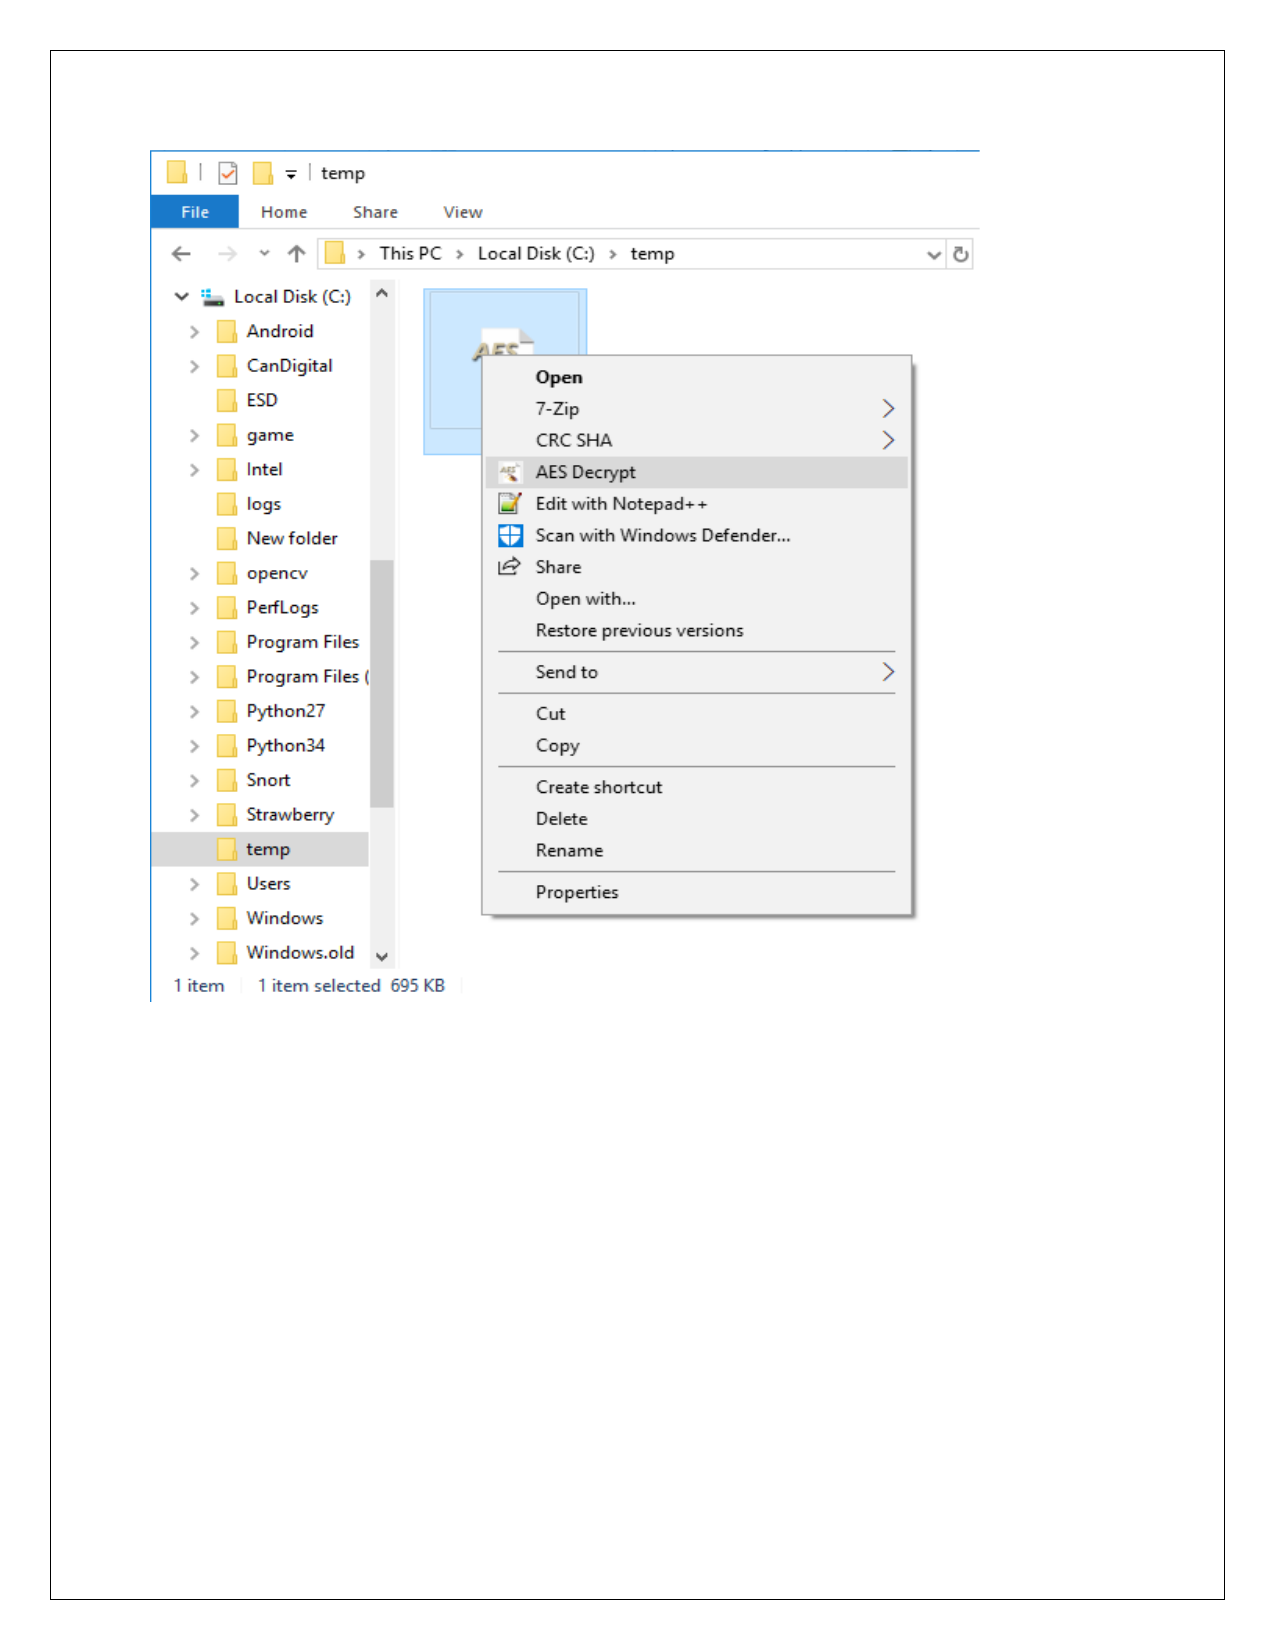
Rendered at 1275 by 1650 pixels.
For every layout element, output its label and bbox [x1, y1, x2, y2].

picture [150, 150, 980, 1002]
